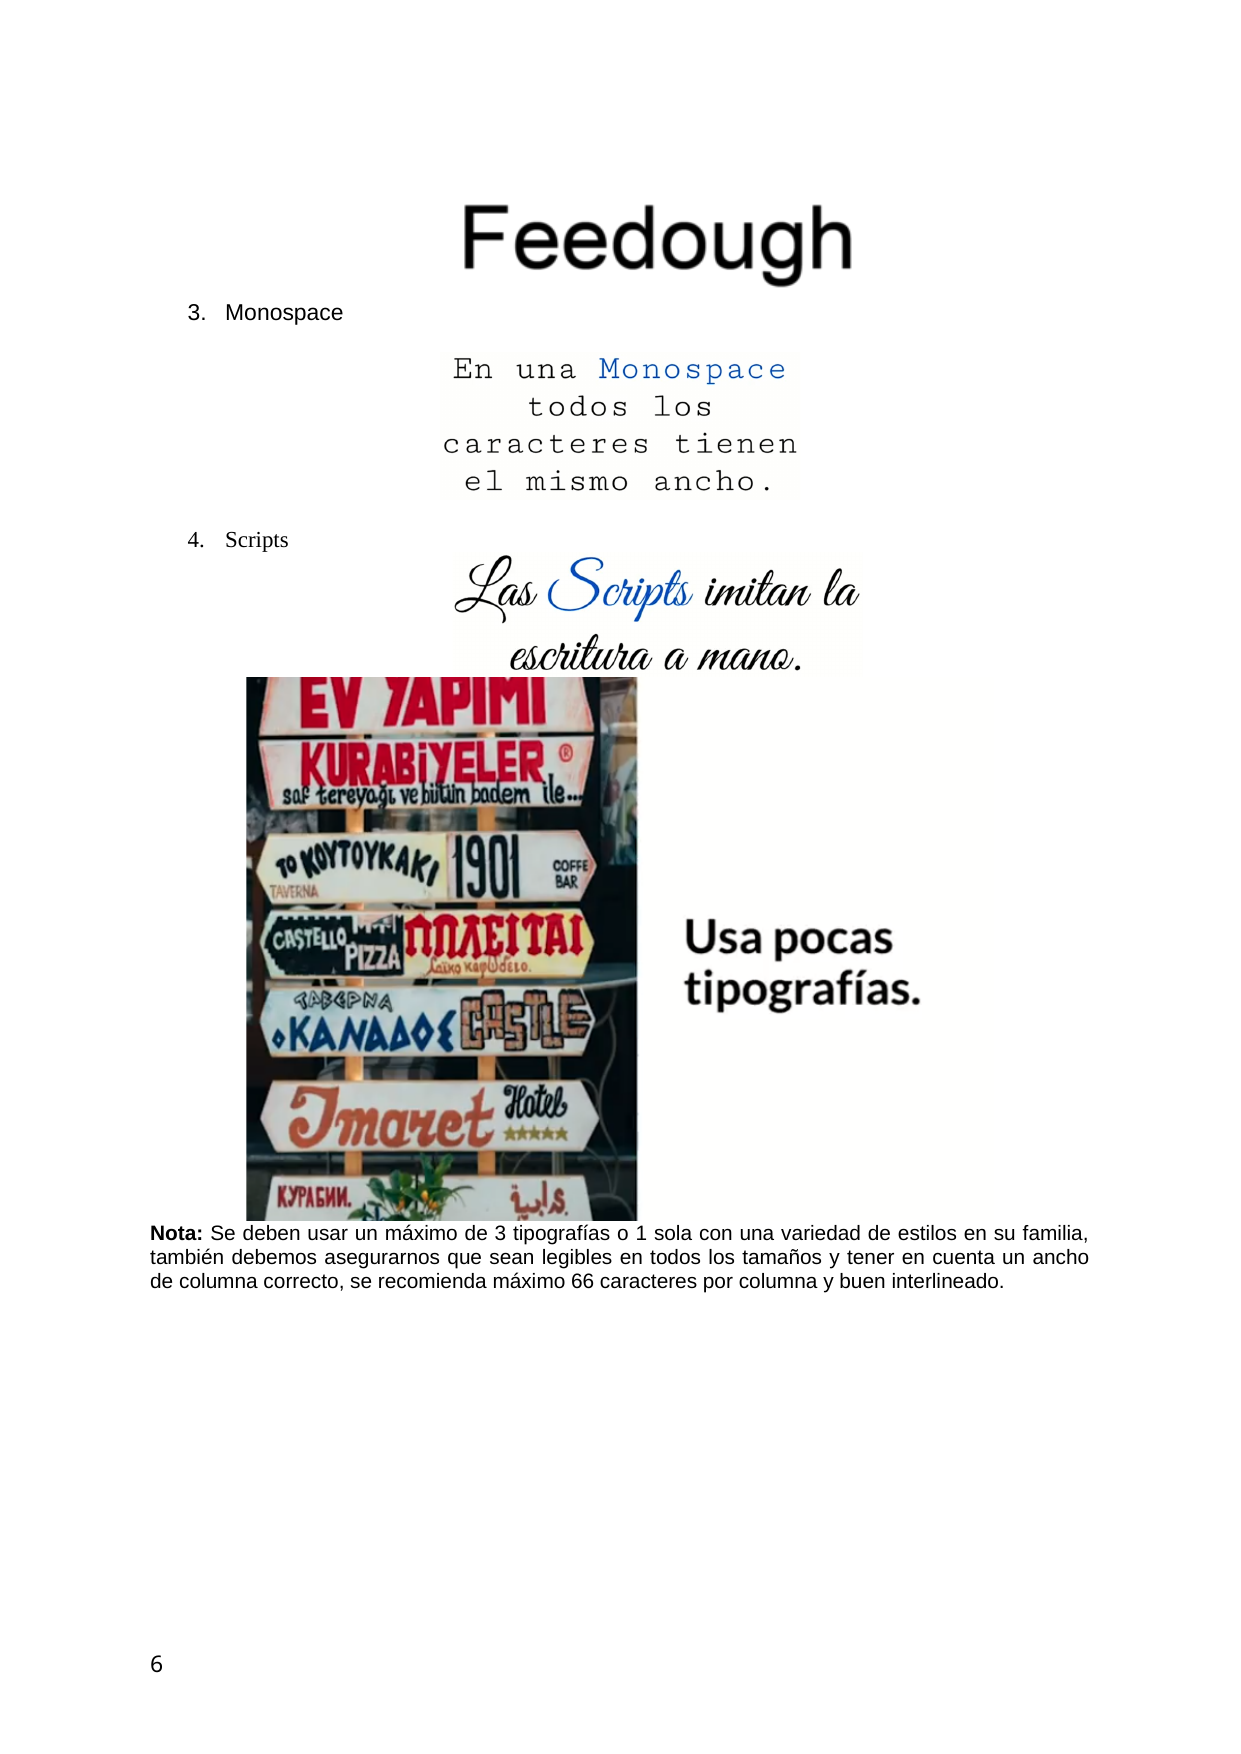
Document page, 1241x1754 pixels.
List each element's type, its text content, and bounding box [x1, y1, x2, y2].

picture [439, 352, 801, 500]
list Monospace [187, 299, 1090, 326]
text Nota: Se deben usar un máximo de 3 tipografías o 1 sola con una variedad de estilos en su familia, también debemos asegurarnos que sean legibles en todos los tamaños y tener en cuenta un ancho de columna correcto, se recomienda máximo 66 caracteres por columna y buen interlineado. [150, 1221, 1090, 1293]
list Scripts [187, 526, 1090, 553]
picture [246, 552, 995, 1221]
picture [440, 176, 875, 300]
